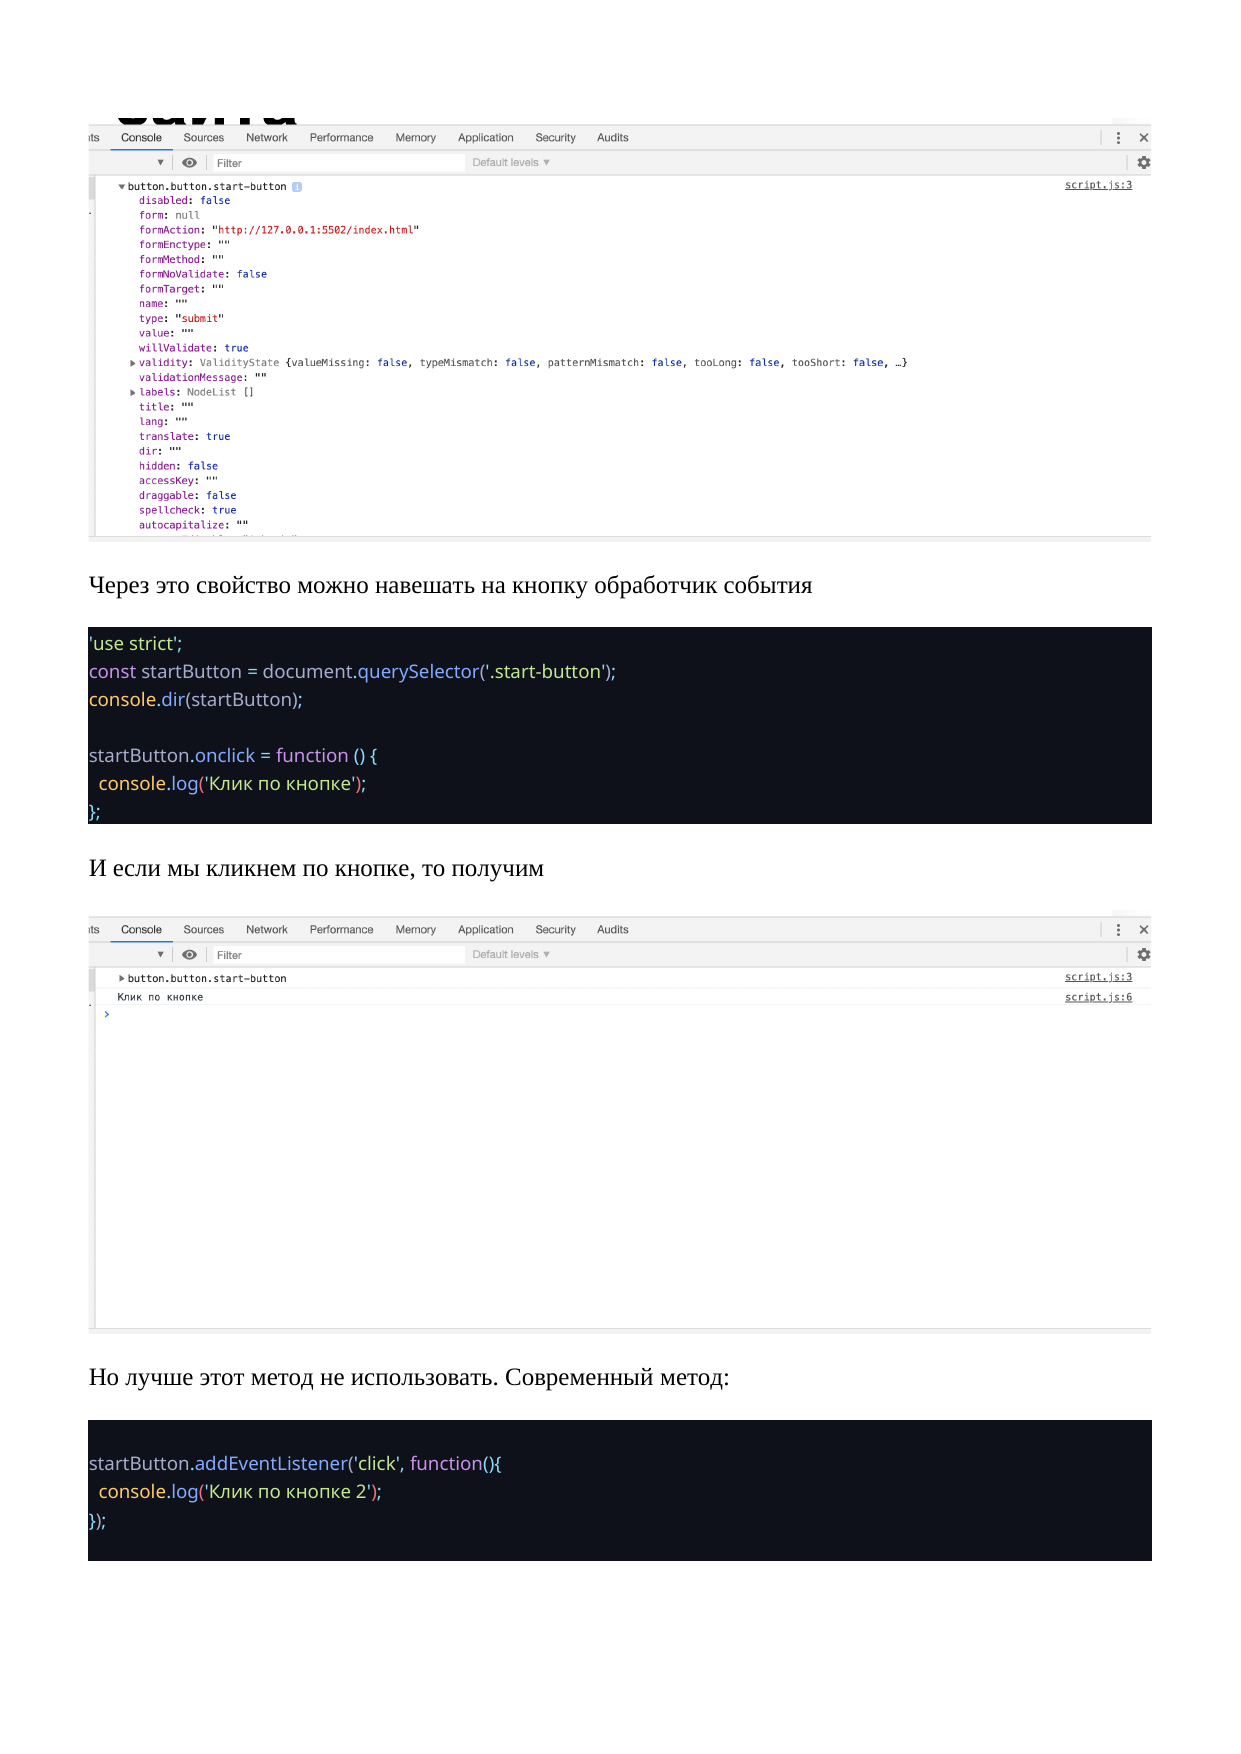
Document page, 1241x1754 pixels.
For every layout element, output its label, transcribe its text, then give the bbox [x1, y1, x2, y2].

text }); [88, 1504, 1152, 1532]
text startButton.addEventListener('click', function(){ [88, 1448, 1152, 1476]
text console.log('Клик по кнопке'); [88, 768, 1152, 796]
text И если мы кликнем по кнопке, то получим [88, 853, 1152, 882]
text }; [88, 796, 1152, 824]
picture [88, 910, 1152, 1334]
text Но лучше этот метод не использовать. Современный метод: [88, 1362, 1152, 1391]
text console.log('Клик по кнопке 2'); [88, 1476, 1152, 1504]
text Через это свойство можно навешать на кнопку обработчик события [88, 570, 1152, 599]
text startButton.onclick = function () { [88, 740, 1152, 768]
text 'use strict'; [88, 627, 1152, 656]
text const startButton = document.querySelector('.start-button'); [88, 656, 1152, 684]
picture [88, 118, 1152, 542]
text console.dir(startButton); [88, 684, 1152, 712]
